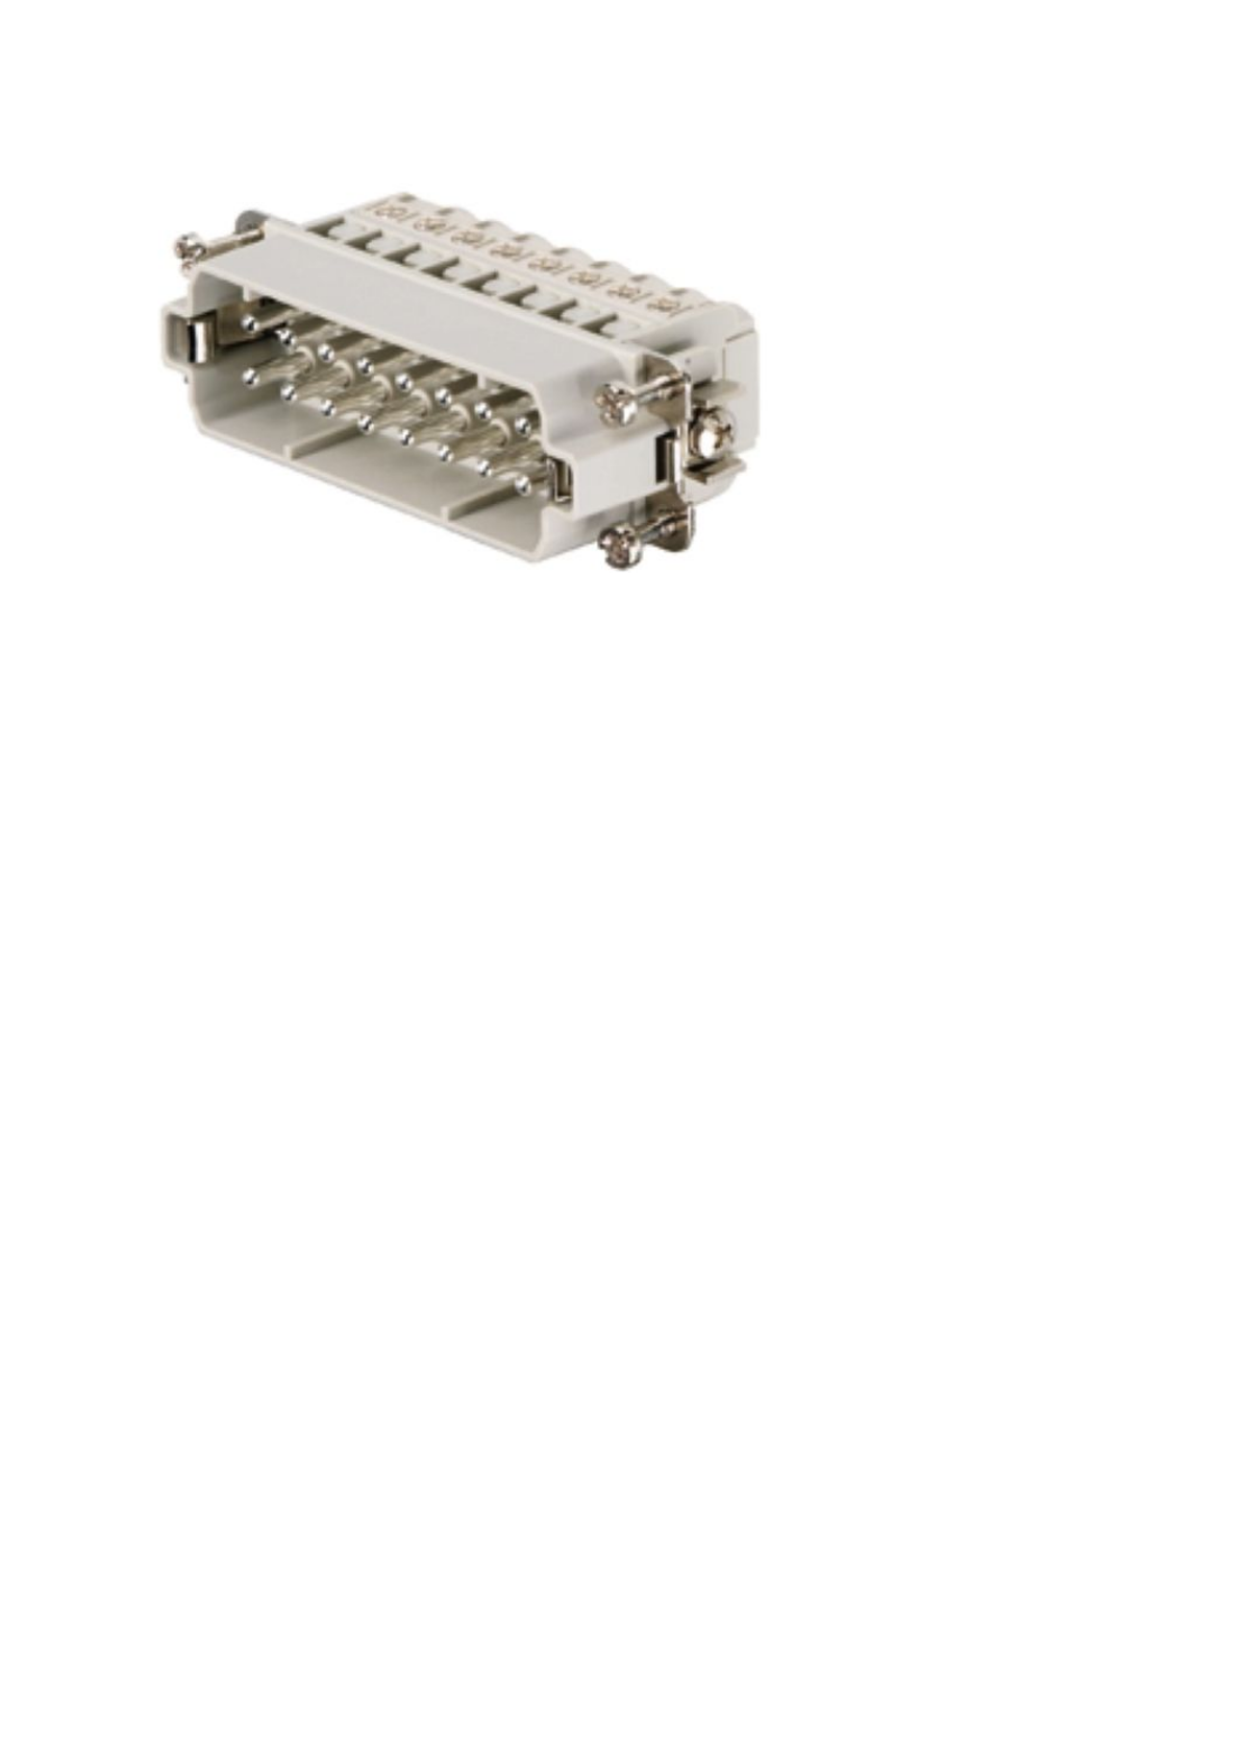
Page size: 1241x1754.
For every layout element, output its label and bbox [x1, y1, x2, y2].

picture [150, 150, 769, 573]
